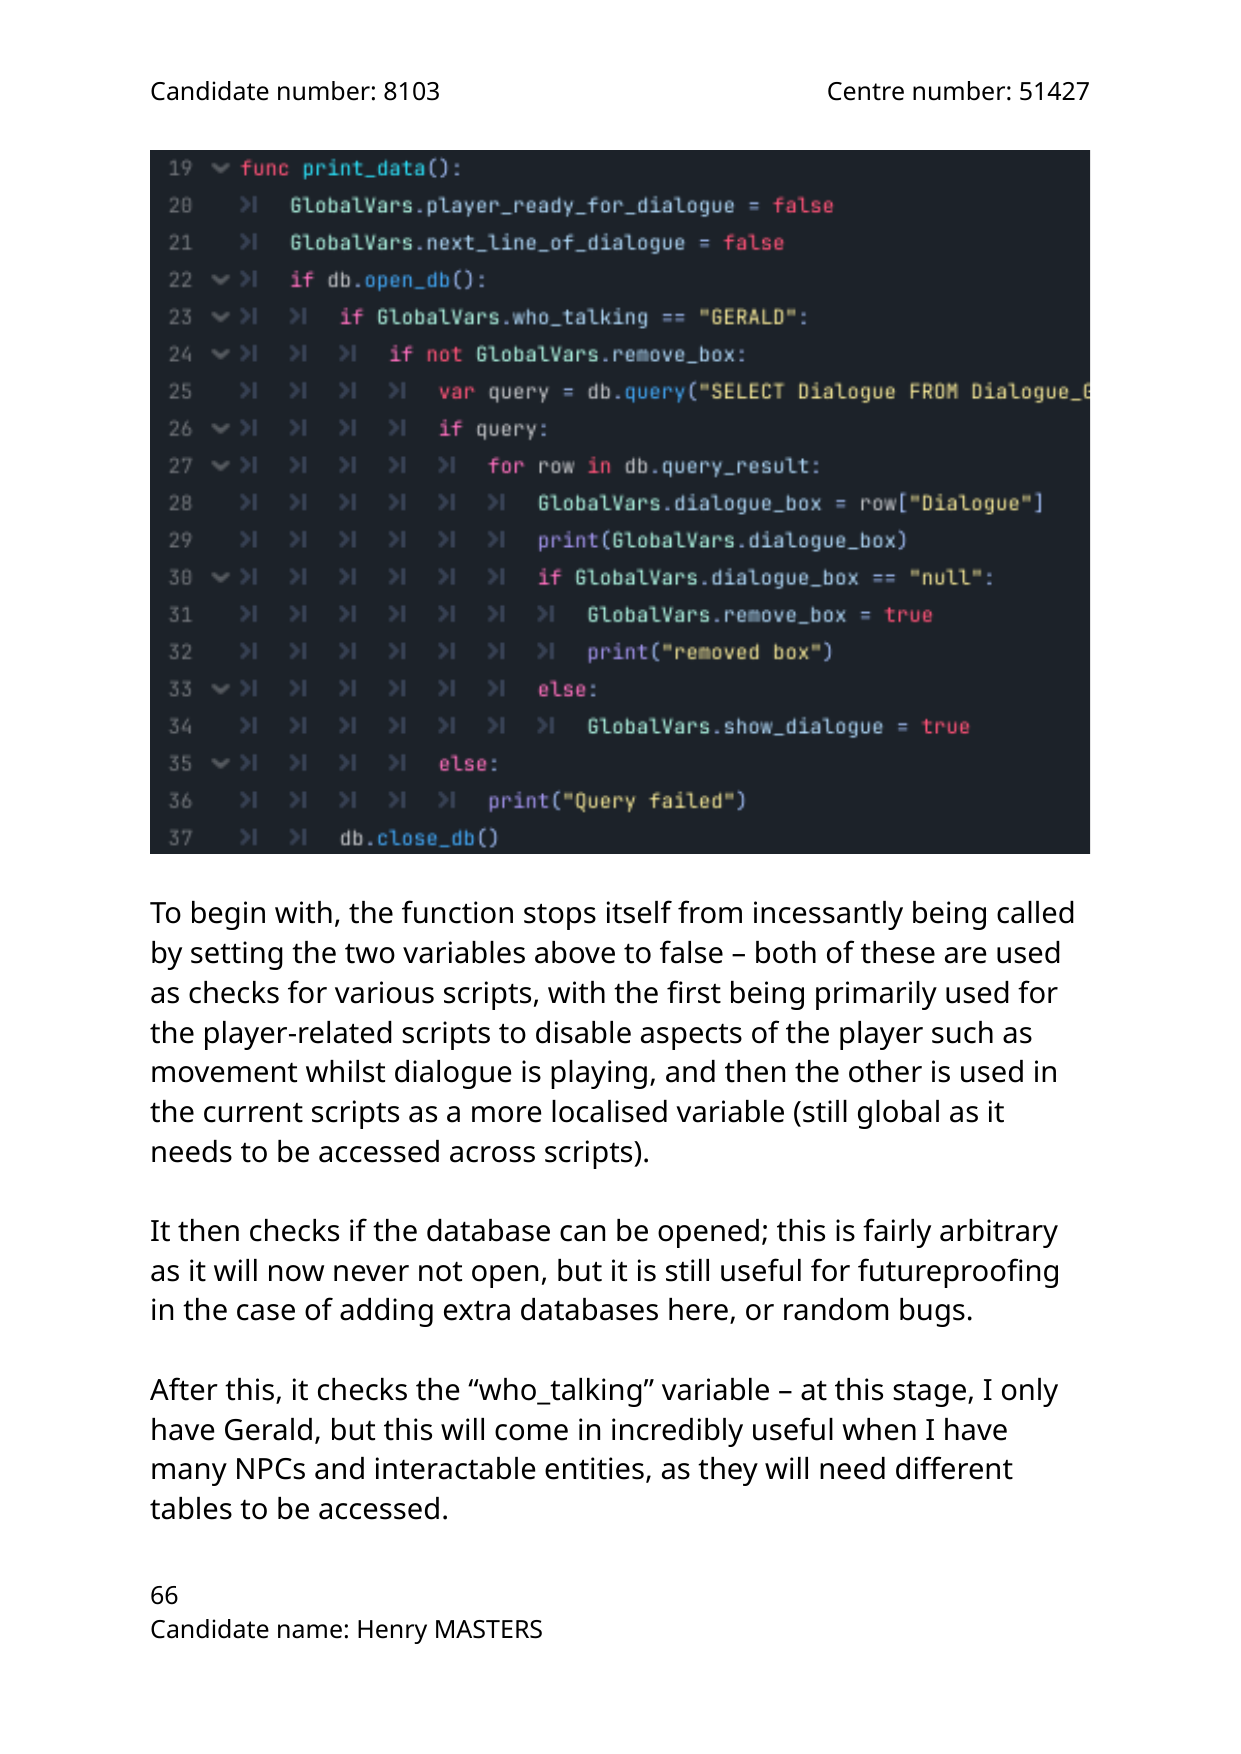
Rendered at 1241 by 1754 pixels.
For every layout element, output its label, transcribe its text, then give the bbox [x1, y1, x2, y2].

text After this, it checks the “who_talking” variable – at this stage, I only have Gerald, but this will come in incredibly useful when I have many NPCs and interactable entities, as they will need different tables to be accessed. [150, 1369, 1090, 1528]
picture [150, 150, 1091, 854]
text To begin with, the function stops itself from incessantly being called by setting the two variables above to false – both of these are used as checks for various scripts, with the first being primarily used for the player-related scripts to disable aspects of the player such as movement whilst dialogue is playing, and then the other is used in the current scripts as a more localised variable (still global as it needs to be accessed across scripts). [150, 893, 1090, 1171]
text It then checks if the database can be opened; this is fairly arbitrary as it will now never not open, but it is still useful for futureproofing in the case of adding extra databases here, or random bugs. [150, 1210, 1090, 1329]
